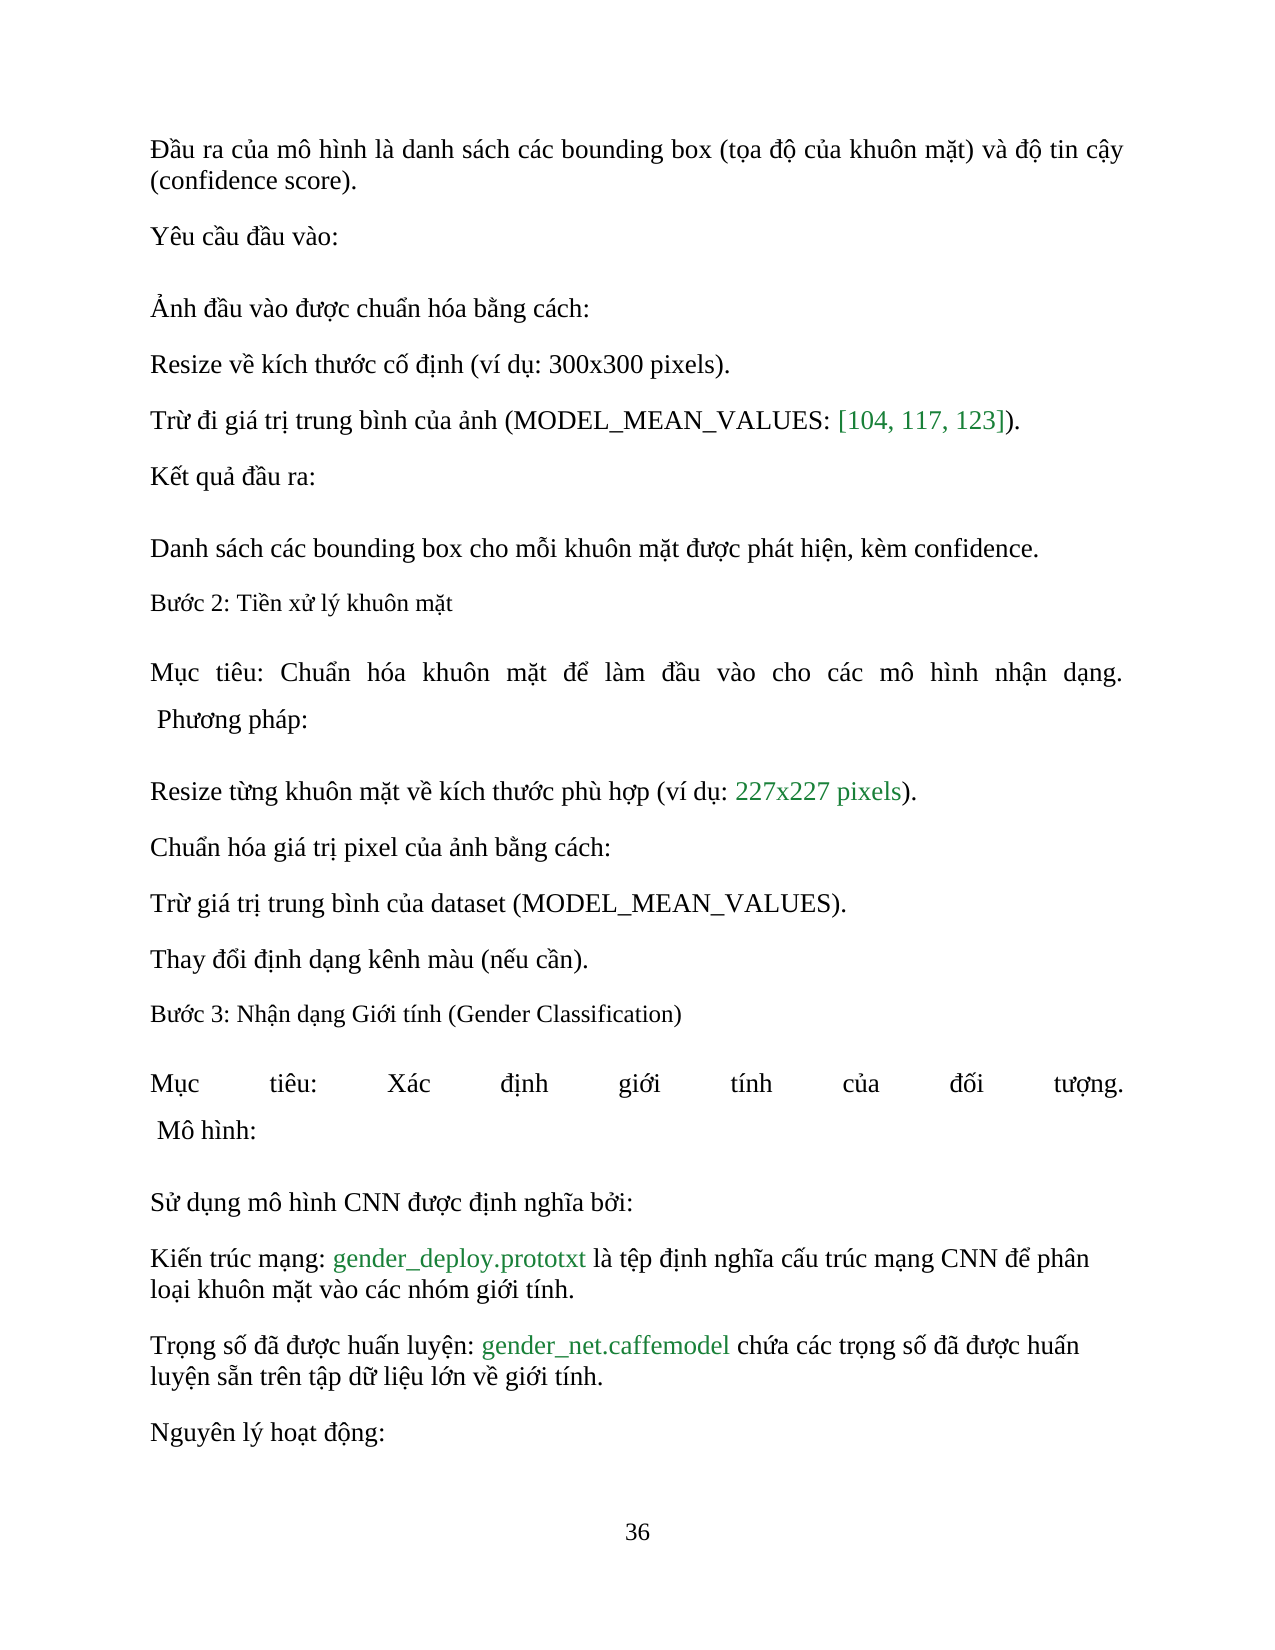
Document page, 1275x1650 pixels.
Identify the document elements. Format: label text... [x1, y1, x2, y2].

text Trừ giá trị trung bình của dataset (MODEL_MEAN_VALUES). [150, 887, 1125, 918]
text Ảnh đầu vào được chuẩn hóa bằng cách: [150, 292, 1125, 323]
text Resize về kích thước cố định (ví dụ: 300x300 pixels). [150, 348, 1125, 379]
text Mục tiêu: Xác định giới tính của đối tượng. Mô hình: [150, 1067, 1125, 1145]
text Mục tiêu: Chuẩn hóa khuôn mặt để làm đầu vào cho các mô hình nhận dạng. Phương pháp: [150, 656, 1125, 734]
text Bước 3: Nhận dạng Giới tính (Gender Classification) [150, 999, 1125, 1028]
text Kiến trúc mạng: gender_deploy.prototxt là tệp định nghĩa cấu trúc mạng CNN để phân loại khuôn mặt vào các nhóm giới tính. [150, 1242, 1125, 1304]
text Trọng số đã được huấn luyện: gender_net.caffemodel chứa các trọng số đã được huấn luyện sẵn trên tập dữ liệu lớn về giới tính. [150, 1329, 1125, 1391]
text Kết quả đầu ra: [150, 460, 1125, 491]
text Trừ đi giá trị trung bình của ảnh (MODEL_MEAN_VALUES: [104, 117, 123]). [150, 404, 1125, 435]
text Chuẩn hóa giá trị pixel của ảnh bằng cách: [150, 831, 1125, 862]
text Thay đổi định dạng kênh màu (nếu cần). [150, 943, 1125, 974]
text Yêu cầu đầu vào: [150, 220, 1125, 251]
text Đầu ra của mô hình là danh sách các bounding box (tọa độ của khuôn mặt) và độ tin cậy (confidence score). [150, 133, 1125, 195]
text Bước 2: Tiền xử lý khuôn mặt [150, 588, 1125, 617]
text Resize từng khuôn mặt về kích thước phù hợp (ví dụ: 227x227 pixels). [150, 774, 1125, 806]
text Sử dụng mô hình CNN được định nghĩa bởi: [150, 1186, 1125, 1217]
text Danh sách các bounding box cho mỗi khuôn mặt được phát hiện, kèm confidence. [150, 532, 1125, 563]
text Nguyên lý hoạt động: [150, 1416, 1125, 1447]
